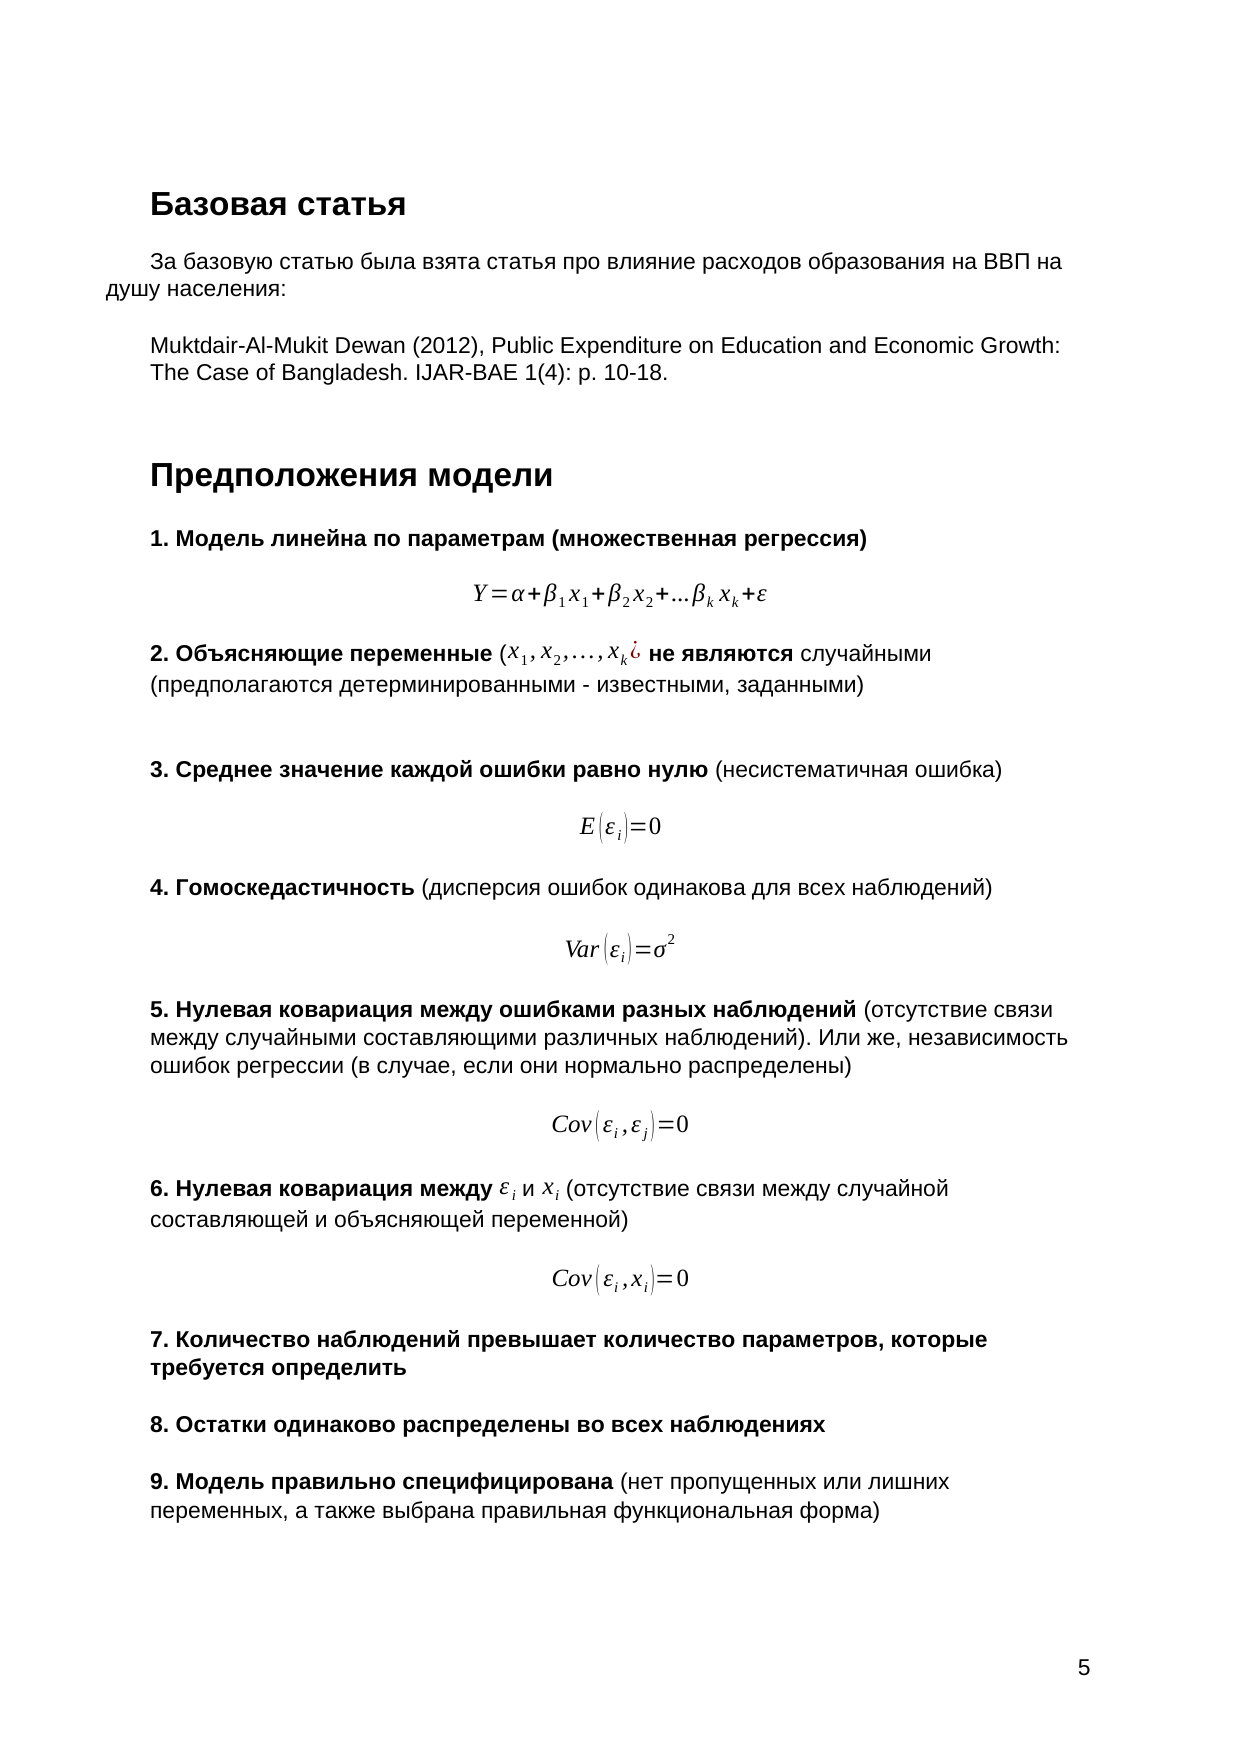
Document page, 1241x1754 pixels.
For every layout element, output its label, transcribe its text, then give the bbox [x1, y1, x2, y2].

text 7. Количество наблюдений превышает количество параметров, которые требуется определить [150, 1326, 1090, 1381]
text 5. Нулевая ковариация между ошибками разных наблюдений (отсутствие связи между случайными составляющими различных наблюдений). Или же, независимость ошибок регрессии (в случае, если они нормально распределены) [150, 996, 1090, 1079]
text 2. Объясняющие переменные ( не являются случайными (предполагаются детерминированными - известными, заданными) [150, 637, 1090, 725]
text 6. Нулевая ковариация между и (отсутствие связи между случайной составляющей и объясняющей переменной) [150, 1172, 1090, 1232]
text 3. Среднее значение каждой ошибки равно нулю (несистематичная ошибка) [150, 756, 1090, 782]
text 8. Остатки одинаково распределены во всех наблюдениях [150, 1411, 1090, 1438]
subtitle Базовая статья [150, 183, 1090, 222]
subtitle Предположения модели [150, 455, 1090, 493]
text За базовую статью была взята статья про влияние расходов образования на ВВП на душу населения: [106, 248, 1090, 301]
subtitle 1. Модель линейна по параметрам (множественная регрессия) [150, 496, 1090, 551]
text 9. Модель правильно специфицирована (нет пропущенных или лишних переменных, а также выбрана правильная функциональная форма) [150, 1468, 1090, 1523]
text Muktdair-Al-Mukit Dewan (2012), Public Expenditure on Education and Economic Growth: The Case of Bangladesh. IJAR-BAE 1(4): p. 10-18. [150, 332, 1090, 385]
text 4. Гомоскедастичность (дисперсия ошибок одинакова для всех наблюдений) [150, 874, 1090, 900]
